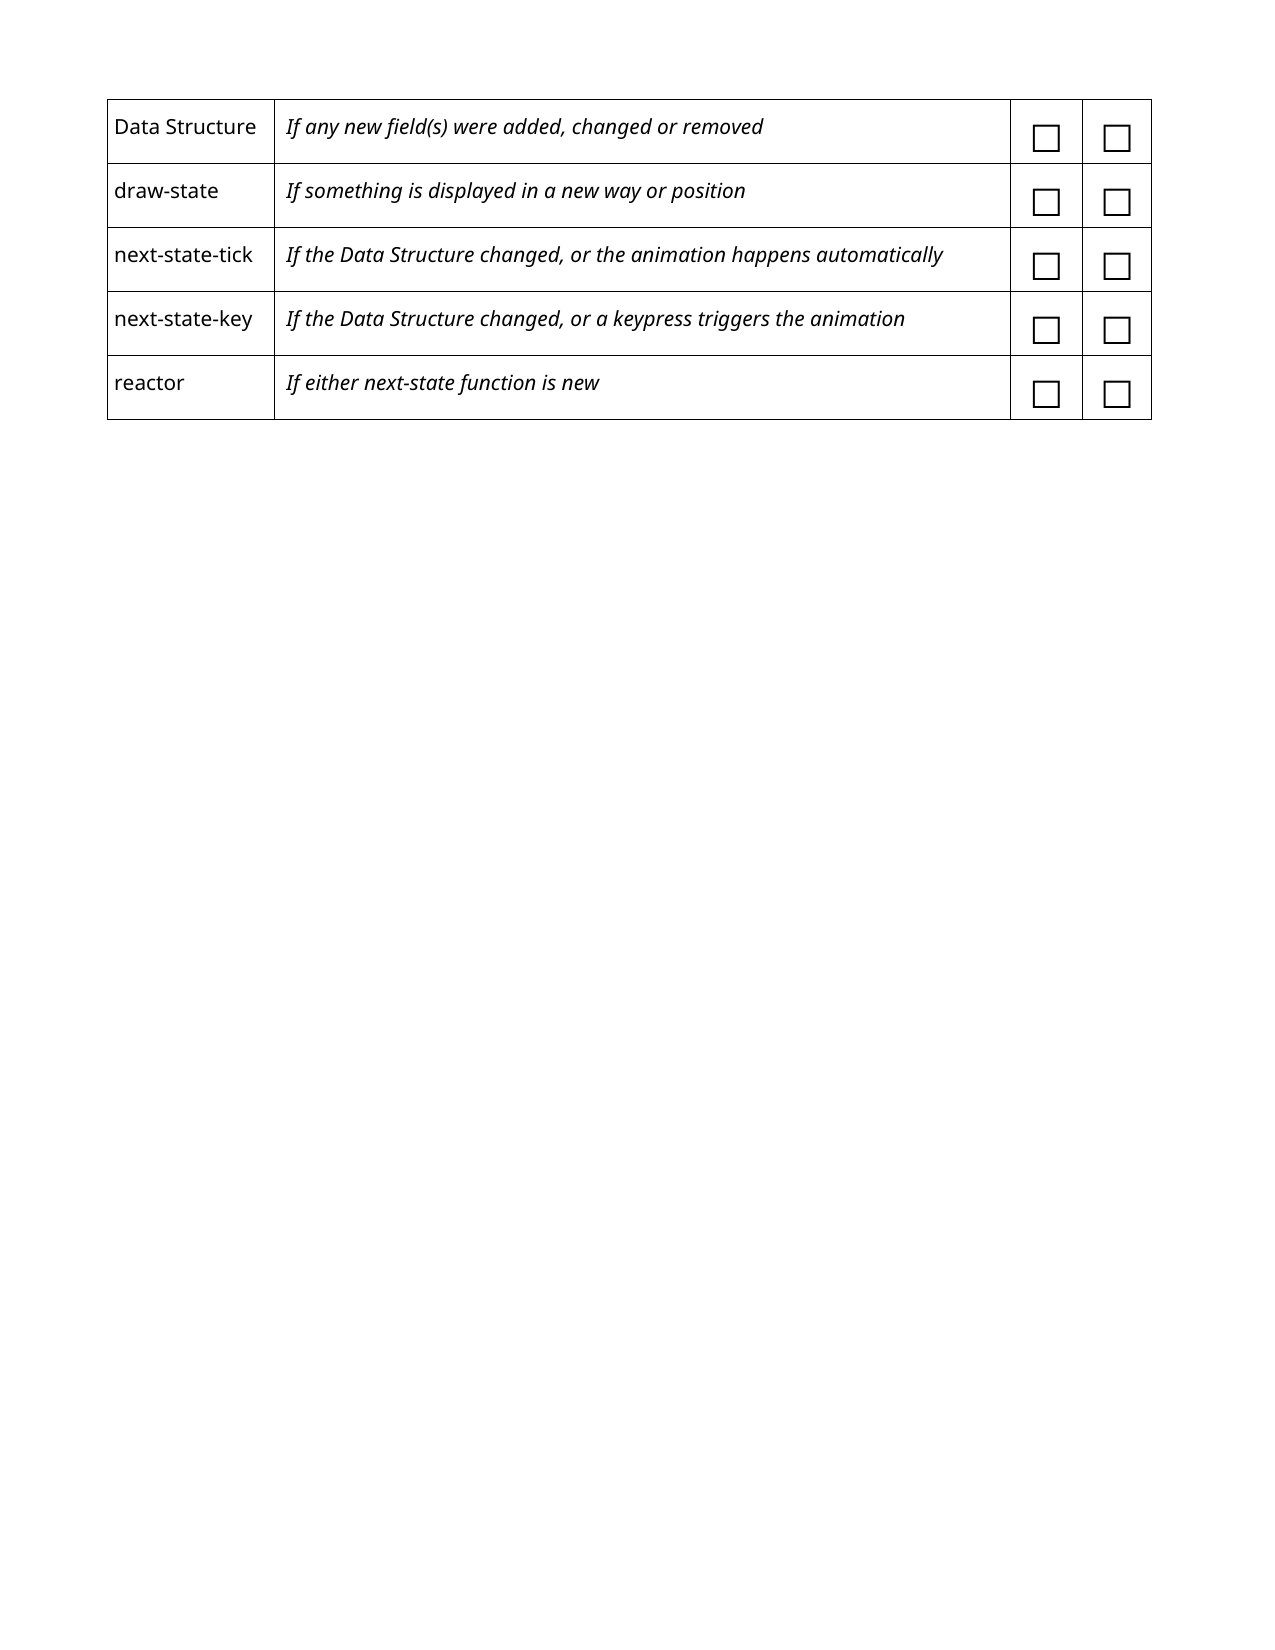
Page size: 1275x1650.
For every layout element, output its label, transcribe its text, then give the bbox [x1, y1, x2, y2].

table_cell If the Data Structure changed, or the animation happens automatically [275, 228, 1010, 291]
table_cell draw-state [108, 164, 274, 227]
table_cell next-state-key [108, 292, 274, 355]
table_cell ☐ [1011, 100, 1082, 163]
table_cell ☐ [1083, 164, 1151, 227]
table_cell If either next-state function is new [275, 356, 1010, 419]
table_cell ☐ [1011, 228, 1082, 291]
table_cell If the Data Structure changed, or a keypress triggers the animation [275, 292, 1010, 355]
table_cell ☐ [1083, 100, 1151, 163]
table_cell ☐ [1011, 356, 1082, 419]
table_cell Data Structure [108, 100, 274, 163]
table_cell If any new field(s) were added, changed or removed [275, 100, 1010, 163]
table_cell ☐ [1011, 164, 1082, 227]
table_cell next-state-tick [108, 228, 274, 291]
table_cell ☐ [1083, 228, 1151, 291]
table_cell ☐ [1083, 292, 1151, 355]
table_cell If something is displayed in a new way or position [275, 164, 1010, 227]
table_cell ☐ [1011, 292, 1082, 355]
table_cell reactor [108, 356, 274, 419]
table_cell ☐ [1083, 356, 1151, 419]
